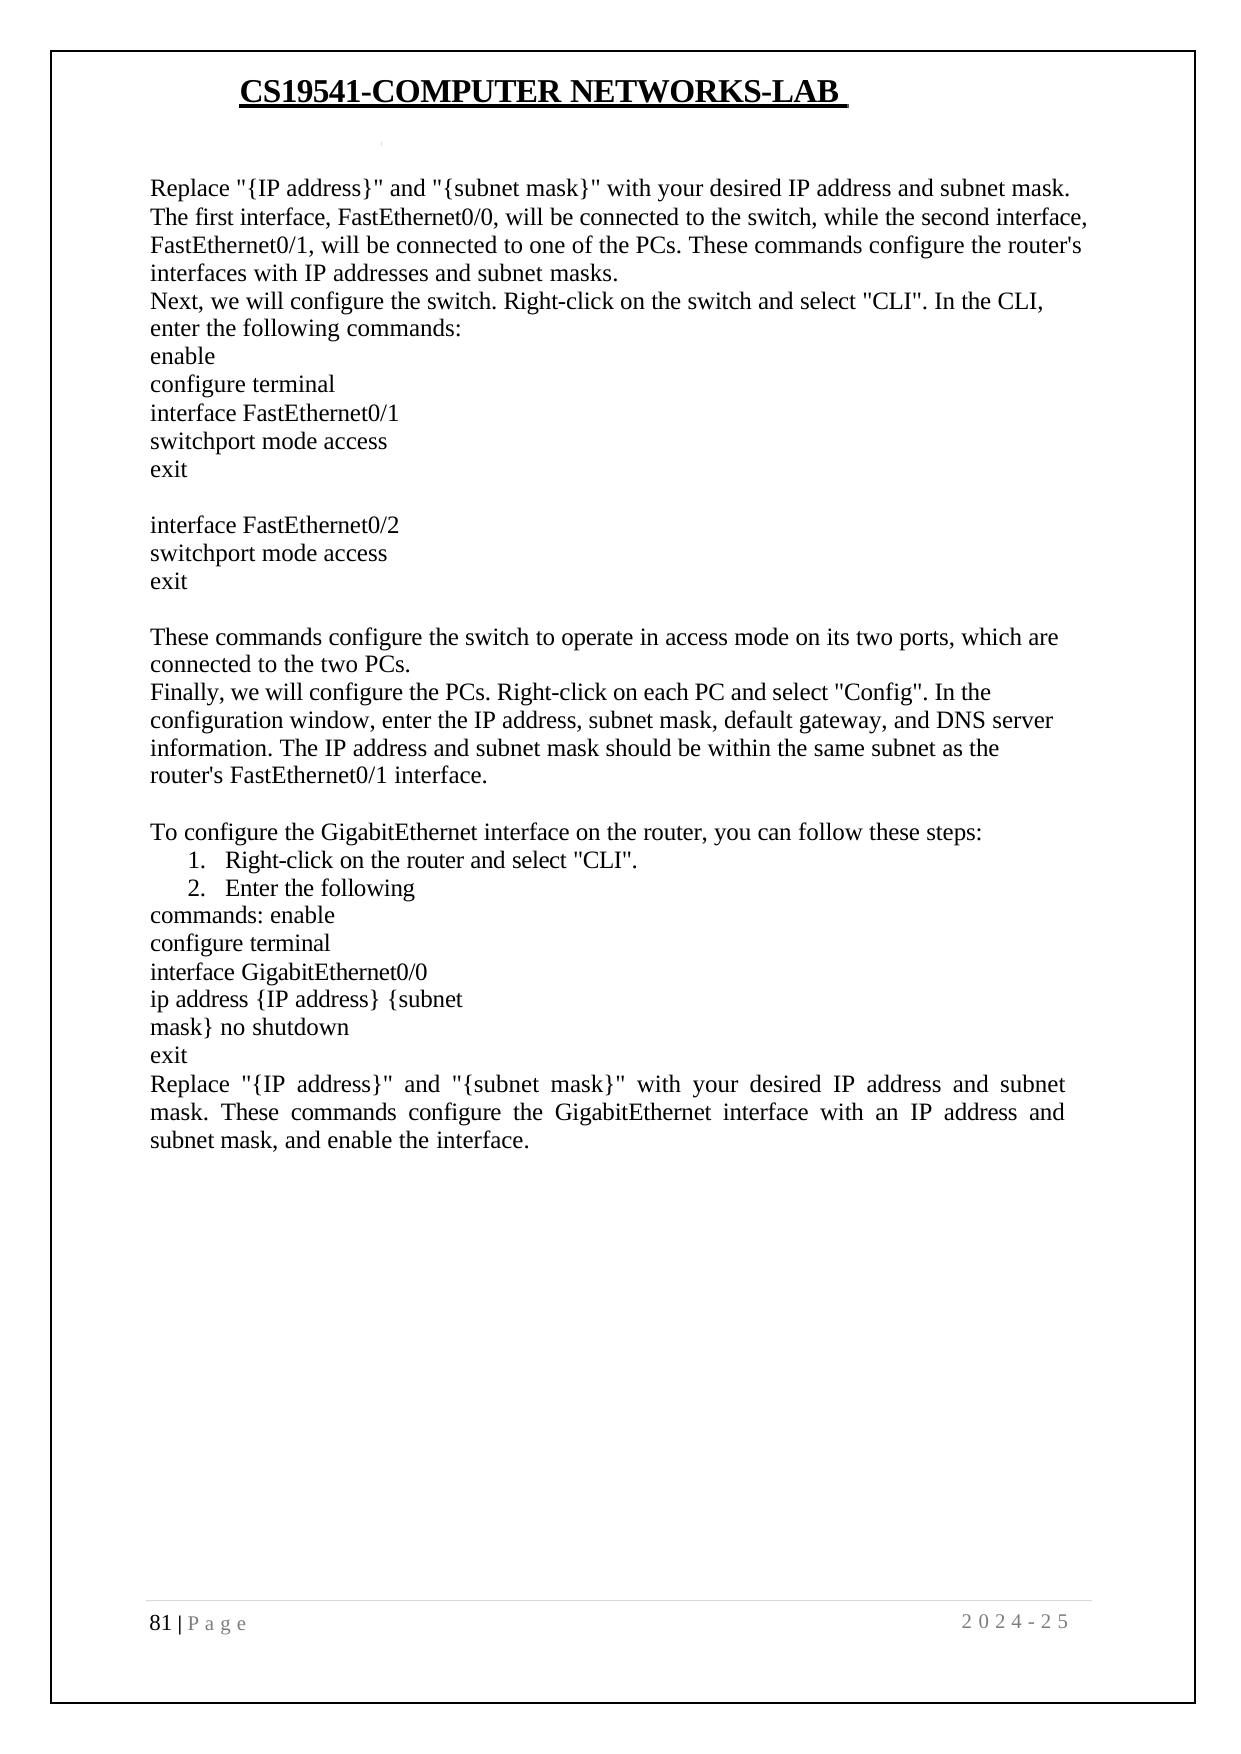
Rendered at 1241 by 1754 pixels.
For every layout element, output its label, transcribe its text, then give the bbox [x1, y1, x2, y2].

text configure terminal [150, 929, 1194, 958]
text interface FastEthernet0/2 switchport mode access exit [150, 512, 401, 594]
text interface GigabitEthernet0/0 [150, 958, 1194, 986]
list Enter the following commands: enable [150, 874, 531, 929]
text Finally, we will configure the PCs. Right-click on each PC and select "Config". In the configuration window, enter the IP address, subnet mask, default gateway, and DNS server information. The IP address and subnet mask should be within the same subnet as the router's FastEthernet0/1 interface. [150, 679, 1066, 789]
text To configure the GigabitEthernet interface on the router, you can follow these steps: [150, 818, 1194, 846]
text Replace "{IP address}" and "{subnet mask}" with your desired IP address and subnet mask. The first interface, FastEthernet0/0, will be connected to the switch, while the second interface, FastEthernet0/1, will be connected to one of the PCs. These commands configure the router's interfaces with IP addresses and subnet masks. [150, 174, 1090, 287]
text exit [150, 1041, 1194, 1069]
text These commands configure the switch to operate in access mode on its two ports, which are connected to the two PCs. [150, 623, 1066, 678]
text Replace "{IP address}" and "{subnet mask}" with your desired IP address and subnet mask. These commands configure the GigabitEthernet interface with an IP address and subnet mask, and enable the interface. [150, 1069, 1066, 1154]
text ip address {IP address} {subnet mask} no shutdown [150, 986, 527, 1041]
text enable [150, 342, 1194, 370]
list Right-click on the router and select "CLI". [187, 846, 1194, 874]
text Next, we will configure the switch. Right-click on the switch and select "CLI". In the CLI, enter the following commands: [150, 287, 1090, 342]
text configure terminal interface FastEthernet0/1 switchport mode access exit [150, 370, 401, 483]
